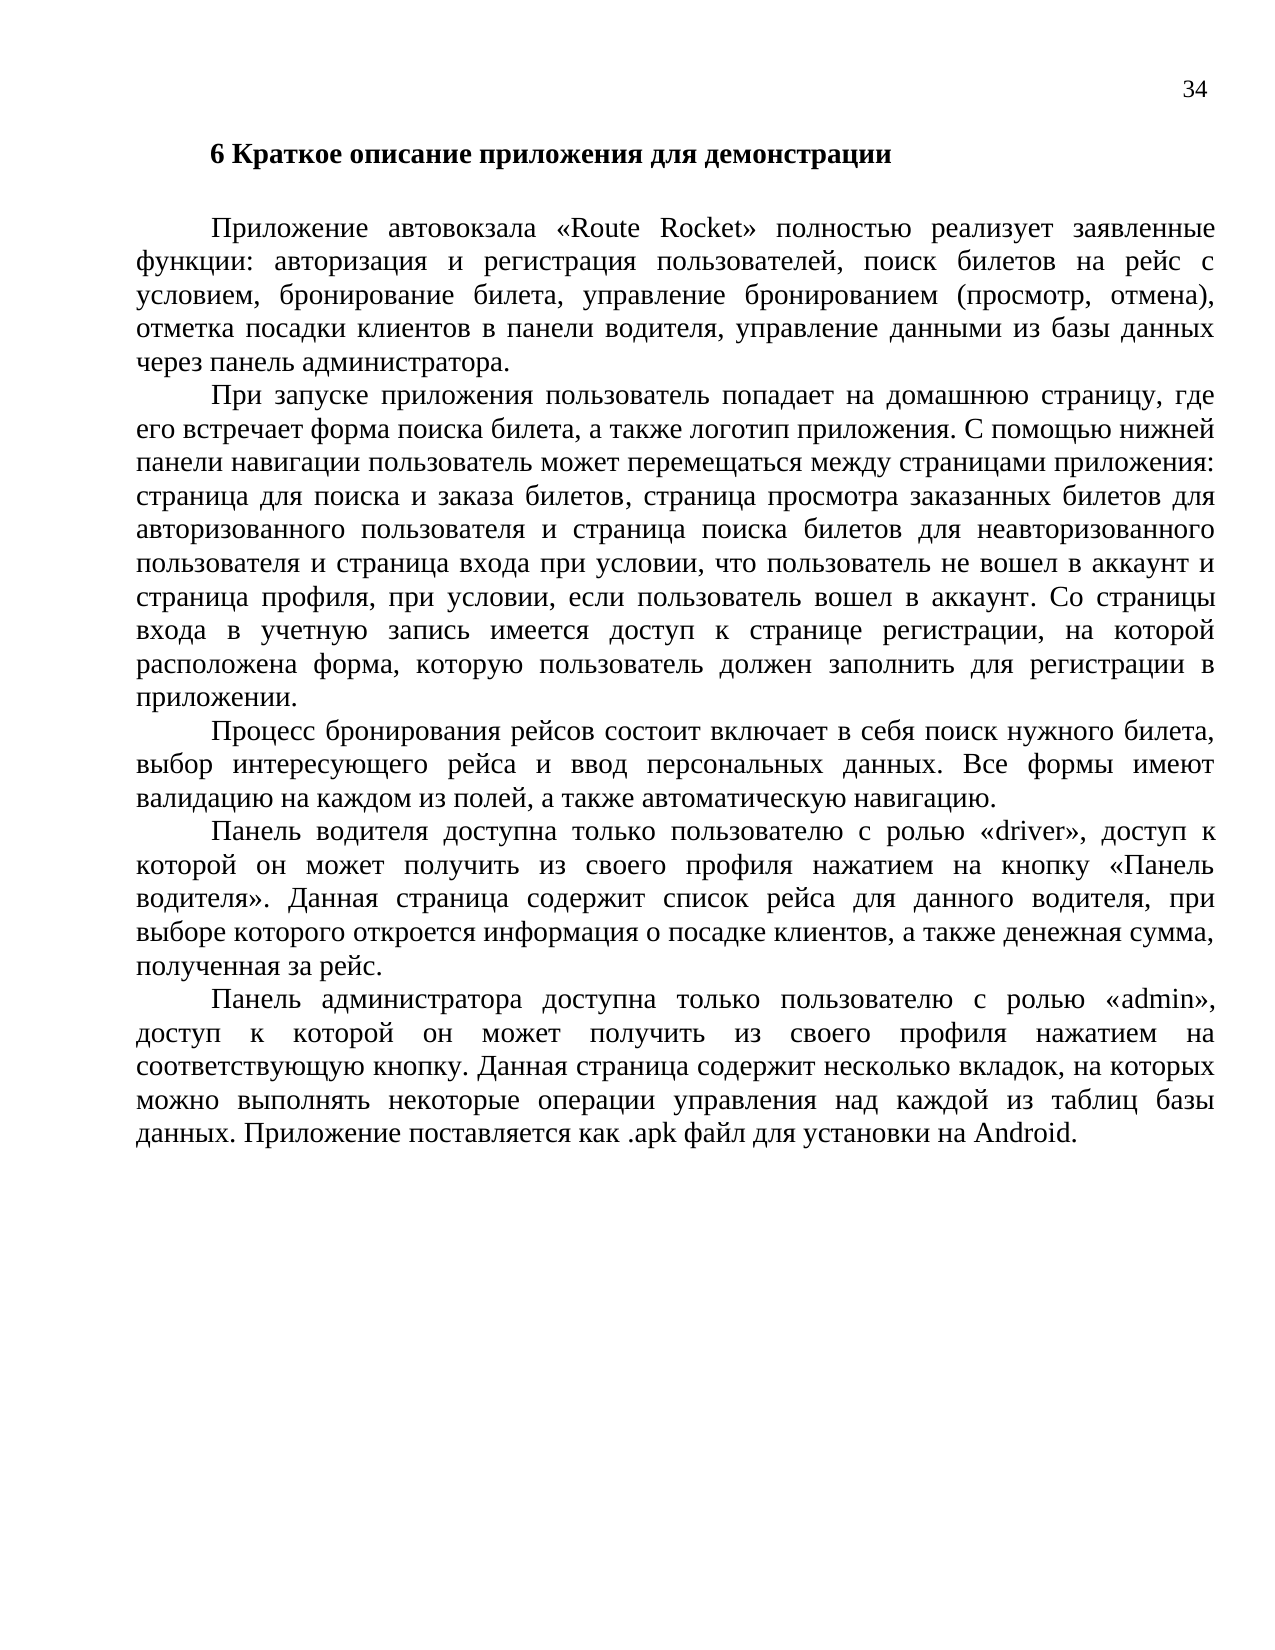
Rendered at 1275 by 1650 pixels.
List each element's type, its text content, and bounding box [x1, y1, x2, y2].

text При запуске приложения пользователь попадает на домашнюю страницу, где его встречает форма поиска билета, а также логотип приложения. С помощью нижней панели навигации пользователь может перемещаться между страницами приложения: страница для поиска и заказа билетов, страница просмотра заказанных билетов для авторизованного пользователя и страница поиска билетов для неавторизованного пользователя и страница входа при условии, что пользователь не вошел в аккаунт и страница профиля, при условии, если пользователь вошел в аккаунт. Со страницы входа в учетную запись имеется доступ к странице регистрации, на которой расположена форма, которую пользователь должен заполнить для регистрации в приложении. [136, 377, 1216, 713]
list Краткое описание приложения для демонстрации [136, 136, 1216, 170]
text Панель водителя доступна только пользователю с ролью «driver», доступ к которой он может получить из своего профиля нажатием на кнопку «Панель водителя». Данная страница содержит список рейса для данного водителя, при выборе которого откроется информация о посадке клиентов, а также денежная сумма, полученная за рейс. [136, 813, 1216, 981]
text Панель администратора доступна только пользователю с ролью «admin», доступ к которой он может получить из своего профиля нажатием на соответствующую кнопку. Данная страница содержит несколько вкладок, на которых можно выполнять некоторые операции управления над каждой из таблиц базы данных. Приложение поставляется как .apk файл для установки на Android. [136, 981, 1216, 1149]
text Приложение автовокзала «Route Rocket» полностью реализует заявленные функции: авторизация и регистрация пользователей, поиск билетов на рейс с условием, бронирование билета, управление бронированием (просмотр, отмена), отметка посадки клиентов в панели водителя, управление данными из базы данных через панель администратора. [136, 210, 1216, 377]
text Процесс бронирования рейсов состоит включает в себя поиск нужного билета, выбор интересующего рейса и ввод персональных данных. Все формы имеют валидацию на каждом из полей, а также автоматическую навигацию. [136, 713, 1216, 813]
